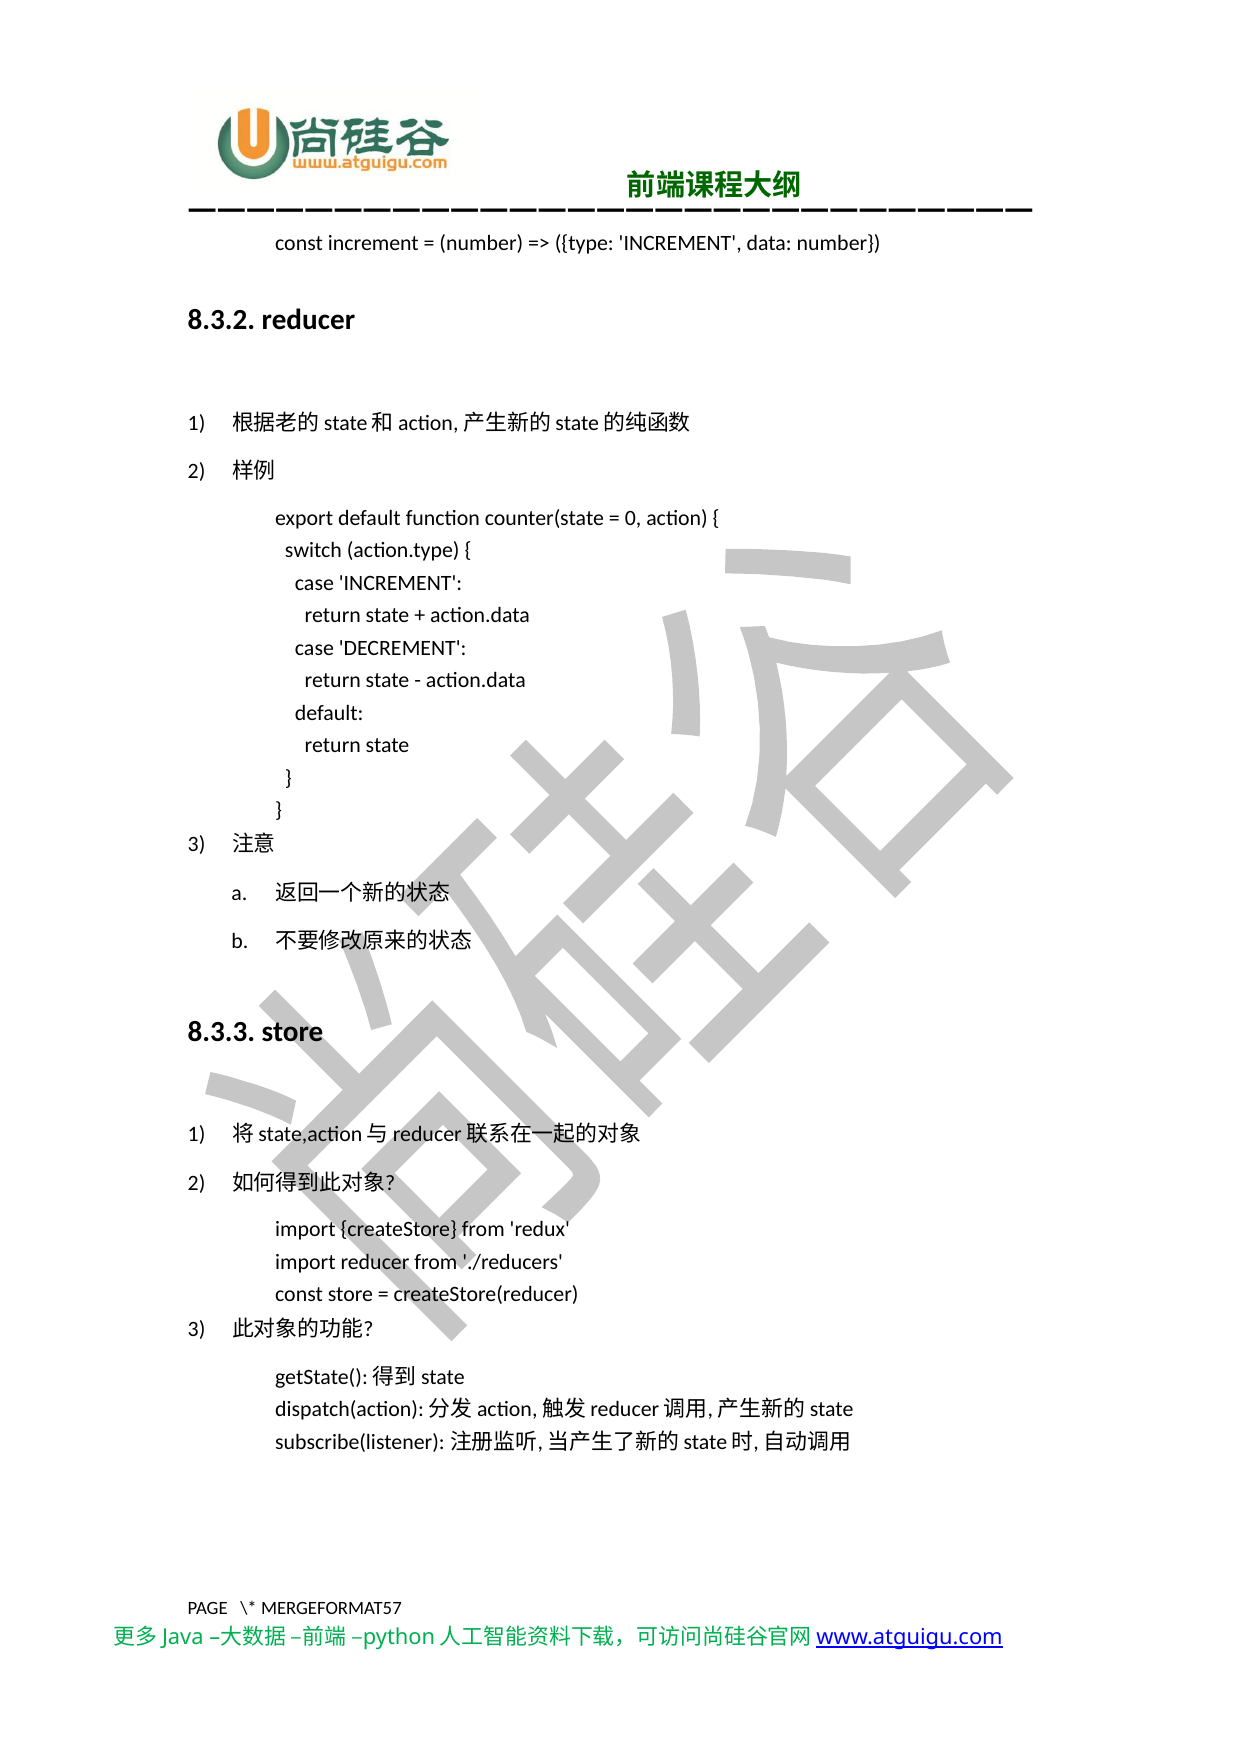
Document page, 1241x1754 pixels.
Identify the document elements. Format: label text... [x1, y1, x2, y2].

text return state [187, 728, 1053, 761]
text } [187, 793, 1053, 826]
list 返回一个新的状态 [231, 874, 1053, 907]
text default: [187, 696, 1053, 728]
subtitle 8.3.3. store [187, 998, 1053, 1063]
text return state - action.data [187, 663, 1053, 696]
picture [187, 88, 479, 195]
text import reducer from './reducers' [187, 1245, 1053, 1278]
text return state + action.data [187, 598, 1053, 631]
list 此对象的功能? [187, 1310, 1053, 1343]
text import {createStore} from 'redux' [187, 1213, 1053, 1245]
text const increment = (number) => ({type: 'INCREMENT', data: number}) [187, 227, 1053, 259]
list 样例 [187, 452, 1053, 485]
text dispatch(action): 分发action, 触发reducer调用, 产生新的state [187, 1391, 1053, 1423]
text getState(): 得到state [187, 1358, 1053, 1391]
text case 'DECREMENT': [187, 631, 1053, 663]
subtitle 8.3.2. reducer [187, 286, 1053, 351]
text switch (action.type) { [187, 533, 1053, 566]
text case 'INCREMENT': [187, 566, 1053, 598]
text const store = createStore(reducer) [187, 1278, 1053, 1310]
list 注意 [187, 826, 1053, 858]
list 根据老的state和action, 产生新的state的纯函数 [187, 404, 1053, 437]
text export default function counter(state = 0, action) { [187, 501, 1053, 533]
list 不要修改原来的状态 [231, 922, 1053, 955]
list 如何得到此对象? [187, 1164, 1053, 1197]
text subscribe(listener): 注册监听, 当产生了新的state时, 自动调用 [187, 1423, 1053, 1456]
list 将state,action与reducer联系在一起的对象 [187, 1116, 1053, 1148]
text } [187, 761, 1053, 793]
